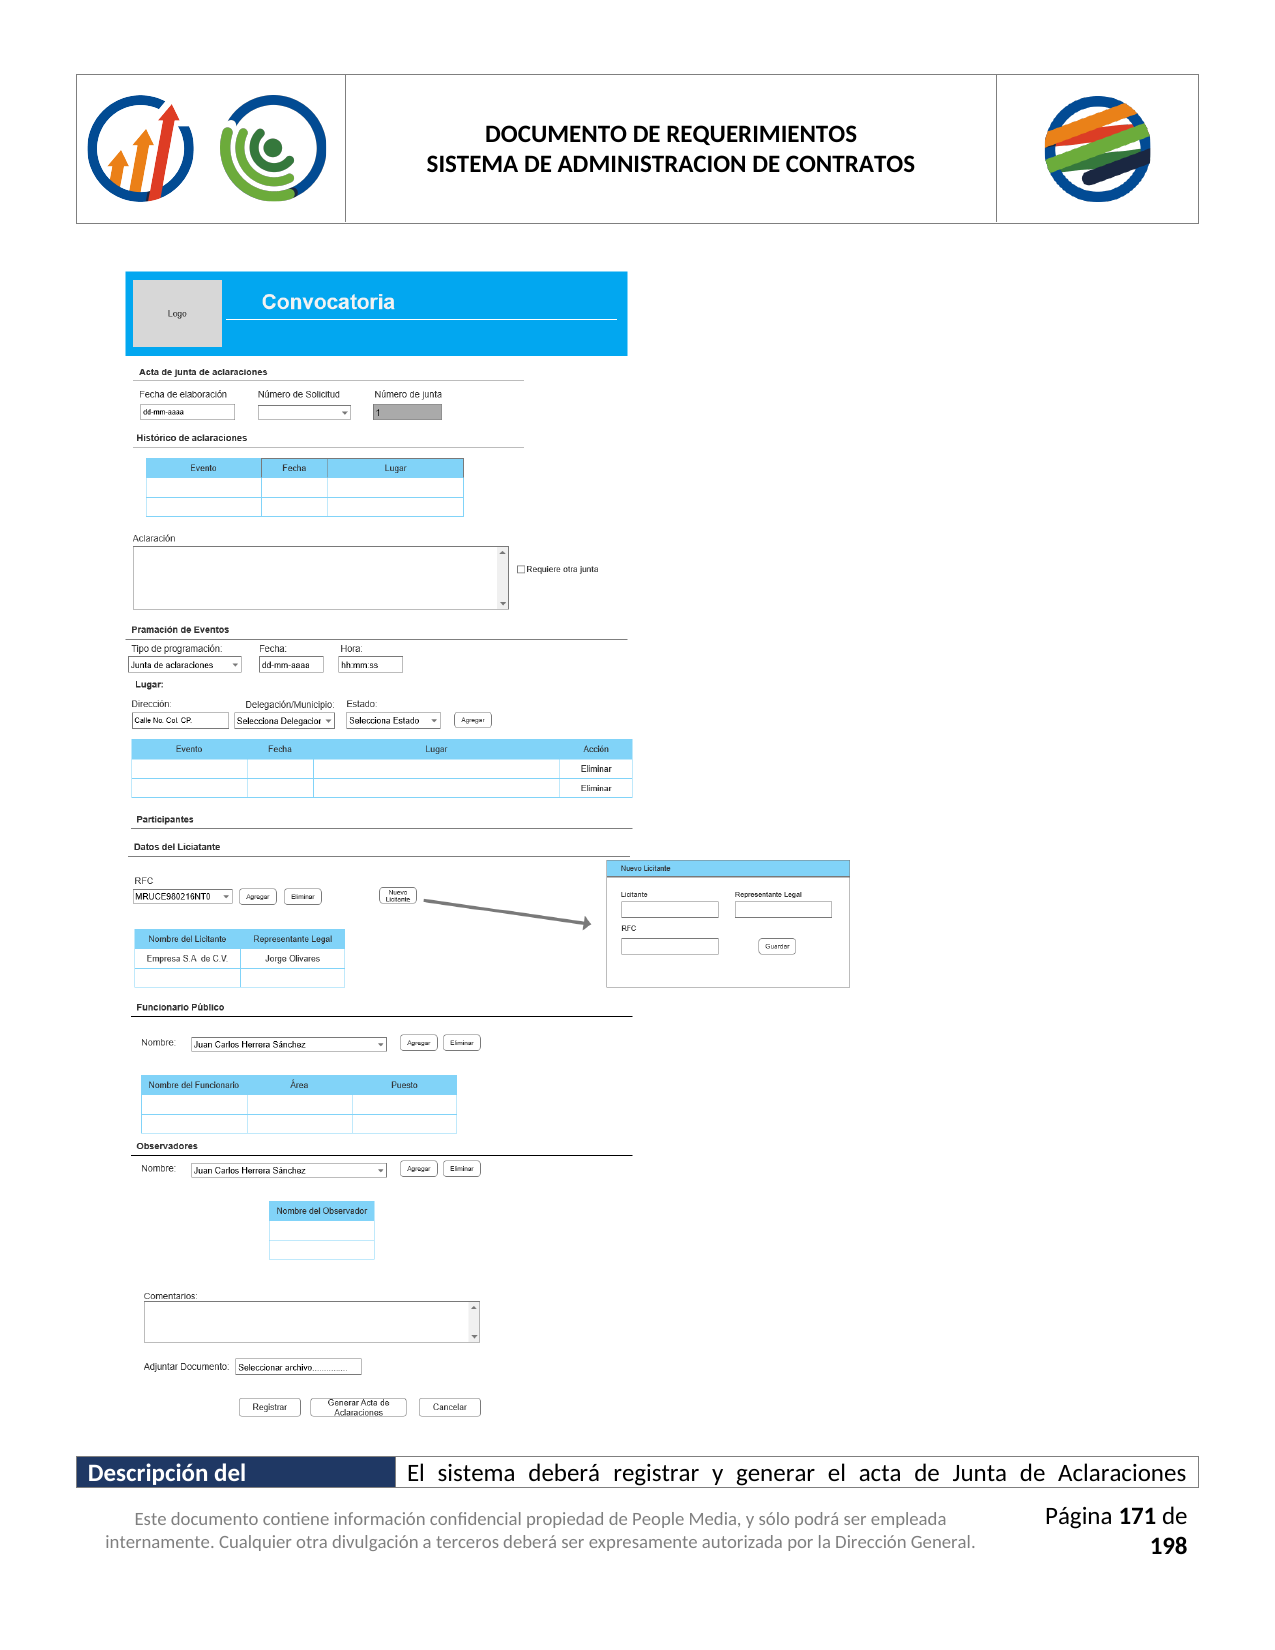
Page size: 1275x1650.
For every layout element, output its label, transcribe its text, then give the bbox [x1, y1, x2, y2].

table_header El sistema deberá registrar y generar el acta de Junta de Aclaraciones considerando los participantes. [396, 1457, 1198, 1487]
picture [87, 95, 194, 202]
table_header Descripción del requerimiento [77, 1457, 395, 1487]
picture [1044, 95, 1151, 202]
picture [220, 95, 327, 202]
picture [75, 253, 850, 1417]
